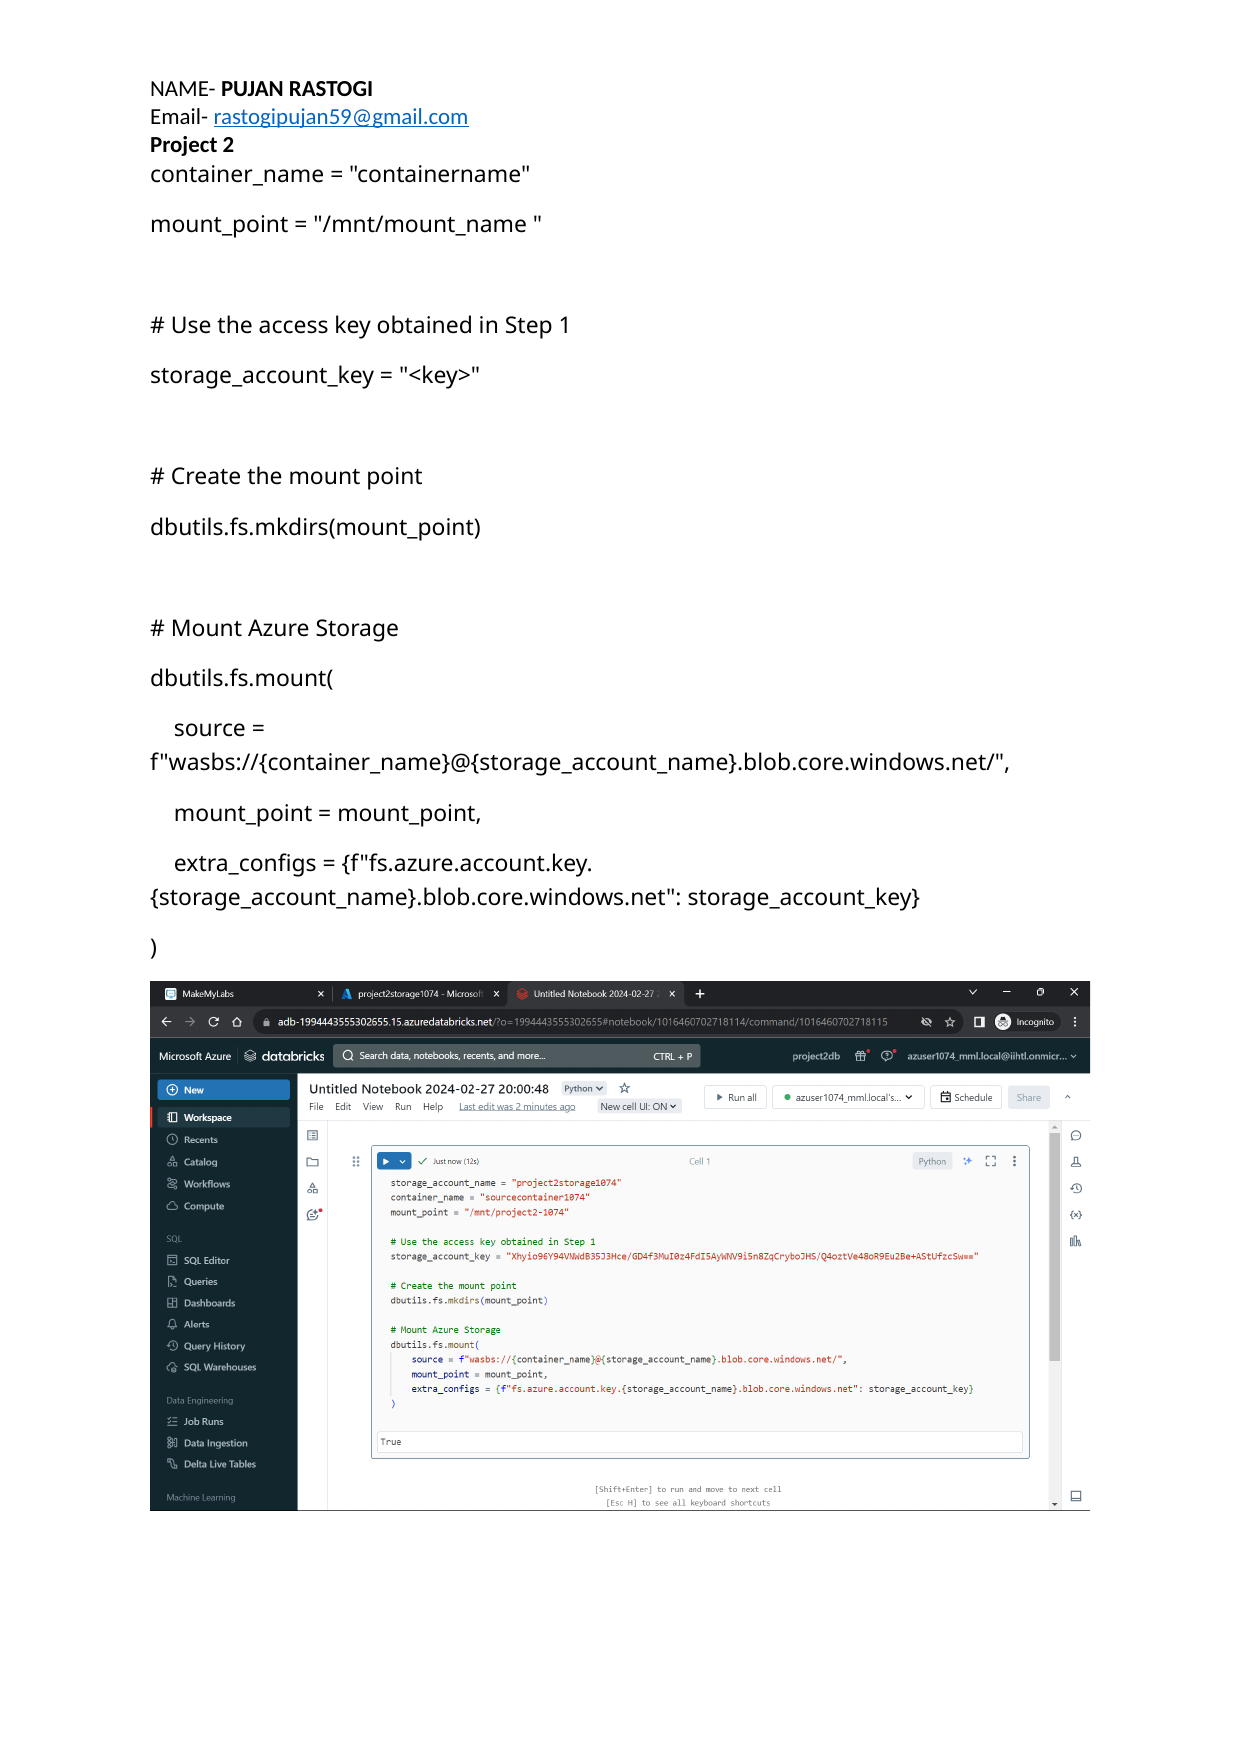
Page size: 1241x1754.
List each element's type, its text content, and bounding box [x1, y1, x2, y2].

text mount_point = mount_point, [150, 797, 1090, 828]
text dbutils.fs.mount( [150, 662, 1090, 693]
text mount_point = "/mnt/mount_name " [150, 208, 1090, 239]
text # Create the mount point [150, 460, 1090, 492]
text storage_account_key = "<key>" [150, 359, 1090, 391]
text ) [150, 931, 1090, 962]
text extra_configs = {f"fs.azure.account.key.{storage_account_name}.blob.core.windows.net": storage_account_key} [150, 847, 1090, 912]
text container_name = "containername" [150, 158, 1090, 189]
picture [150, 981, 1091, 1511]
text # Use the access key obtained in Step 1 [150, 309, 1090, 340]
text source = f"wasbs://{container_name}@{storage_account_name}.blob.core.windows.net/", [150, 712, 1090, 777]
text # Mount Azure Storage [150, 612, 1090, 643]
text dbutils.fs.mkdirs(mount_point) [150, 511, 1090, 542]
